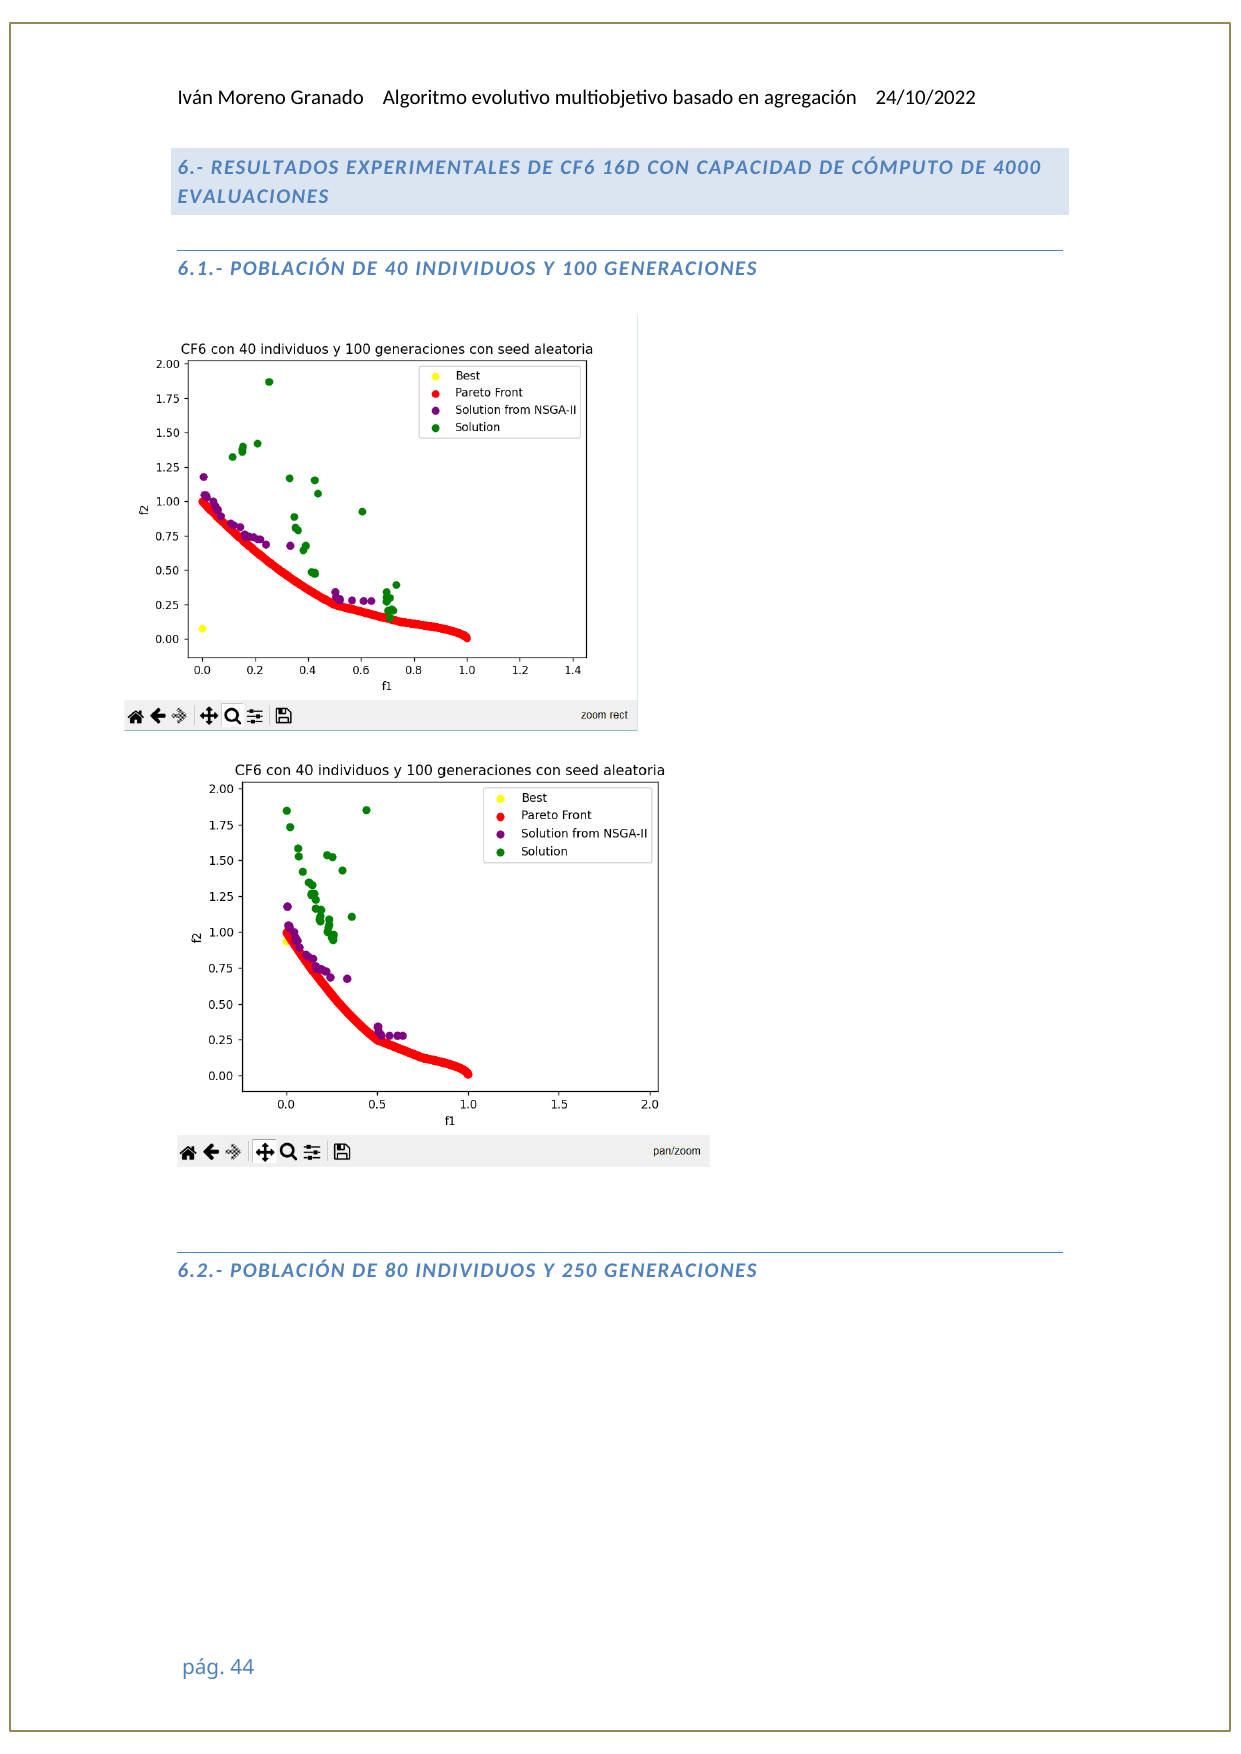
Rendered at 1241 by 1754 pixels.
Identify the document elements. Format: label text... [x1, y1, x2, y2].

subtitle 6.2.- Población de 80 individuos y 250 generaciones [177, 1253, 1063, 1283]
subtitle 6.- Resultados experimentales de CF6 16D con capacidad de cómputo de 4000 evaluaciones [177, 154, 1063, 208]
picture [177, 734, 710, 1167]
subtitle 6.1.- Población de 40 individuos y 100 generaciones [177, 251, 1063, 281]
picture [124, 315, 638, 731]
